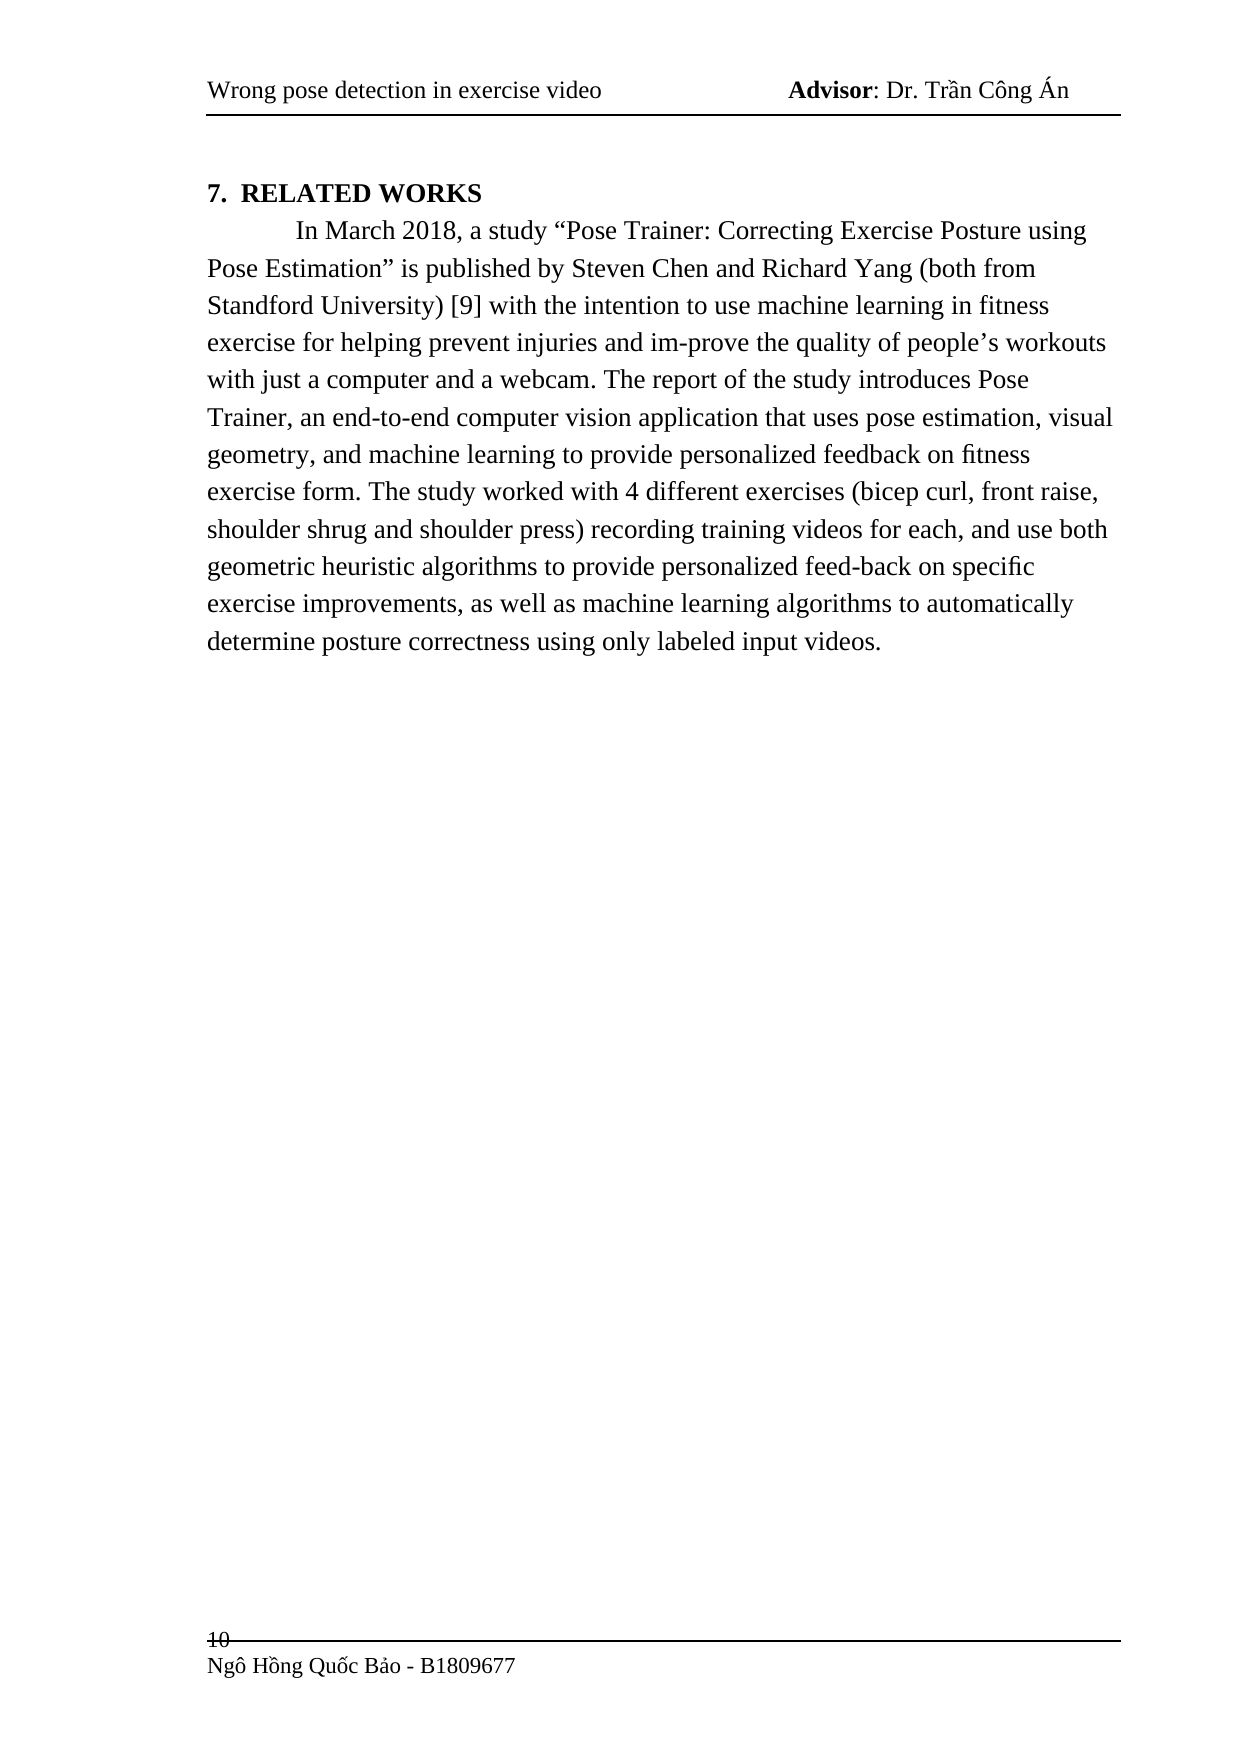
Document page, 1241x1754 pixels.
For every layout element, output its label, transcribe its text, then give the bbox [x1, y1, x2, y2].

text RELATED WORKS [207, 177, 1122, 208]
text In March 2018, a study “Pose Trainer: Correcting Exercise Posture using Pose Estimation” is published by Steven Chen and Richard Yang (both from Standford University) [5] with the intention to use machine learning in fitness exercise for helping prevent injuries and im-prove the quality of people’s workouts with just a computer and a webcam. The report of the study introduces Pose Trainer, an end-to-end computer vision application that uses pose estimation, visual geometry, and machine learning to provide personalized feedback on ﬁtness exercise form. The study worked with 4 different exercises (bicep curl, front raise, shoulder shrug and shoulder press) recording training videos for each, and use both geometric heuristic algorithms to provide personalized feed-back on speciﬁc exercise improvements, as well as machine learning algorithms to automatically determine posture correctness using only labeled input videos. [207, 214, 1122, 656]
